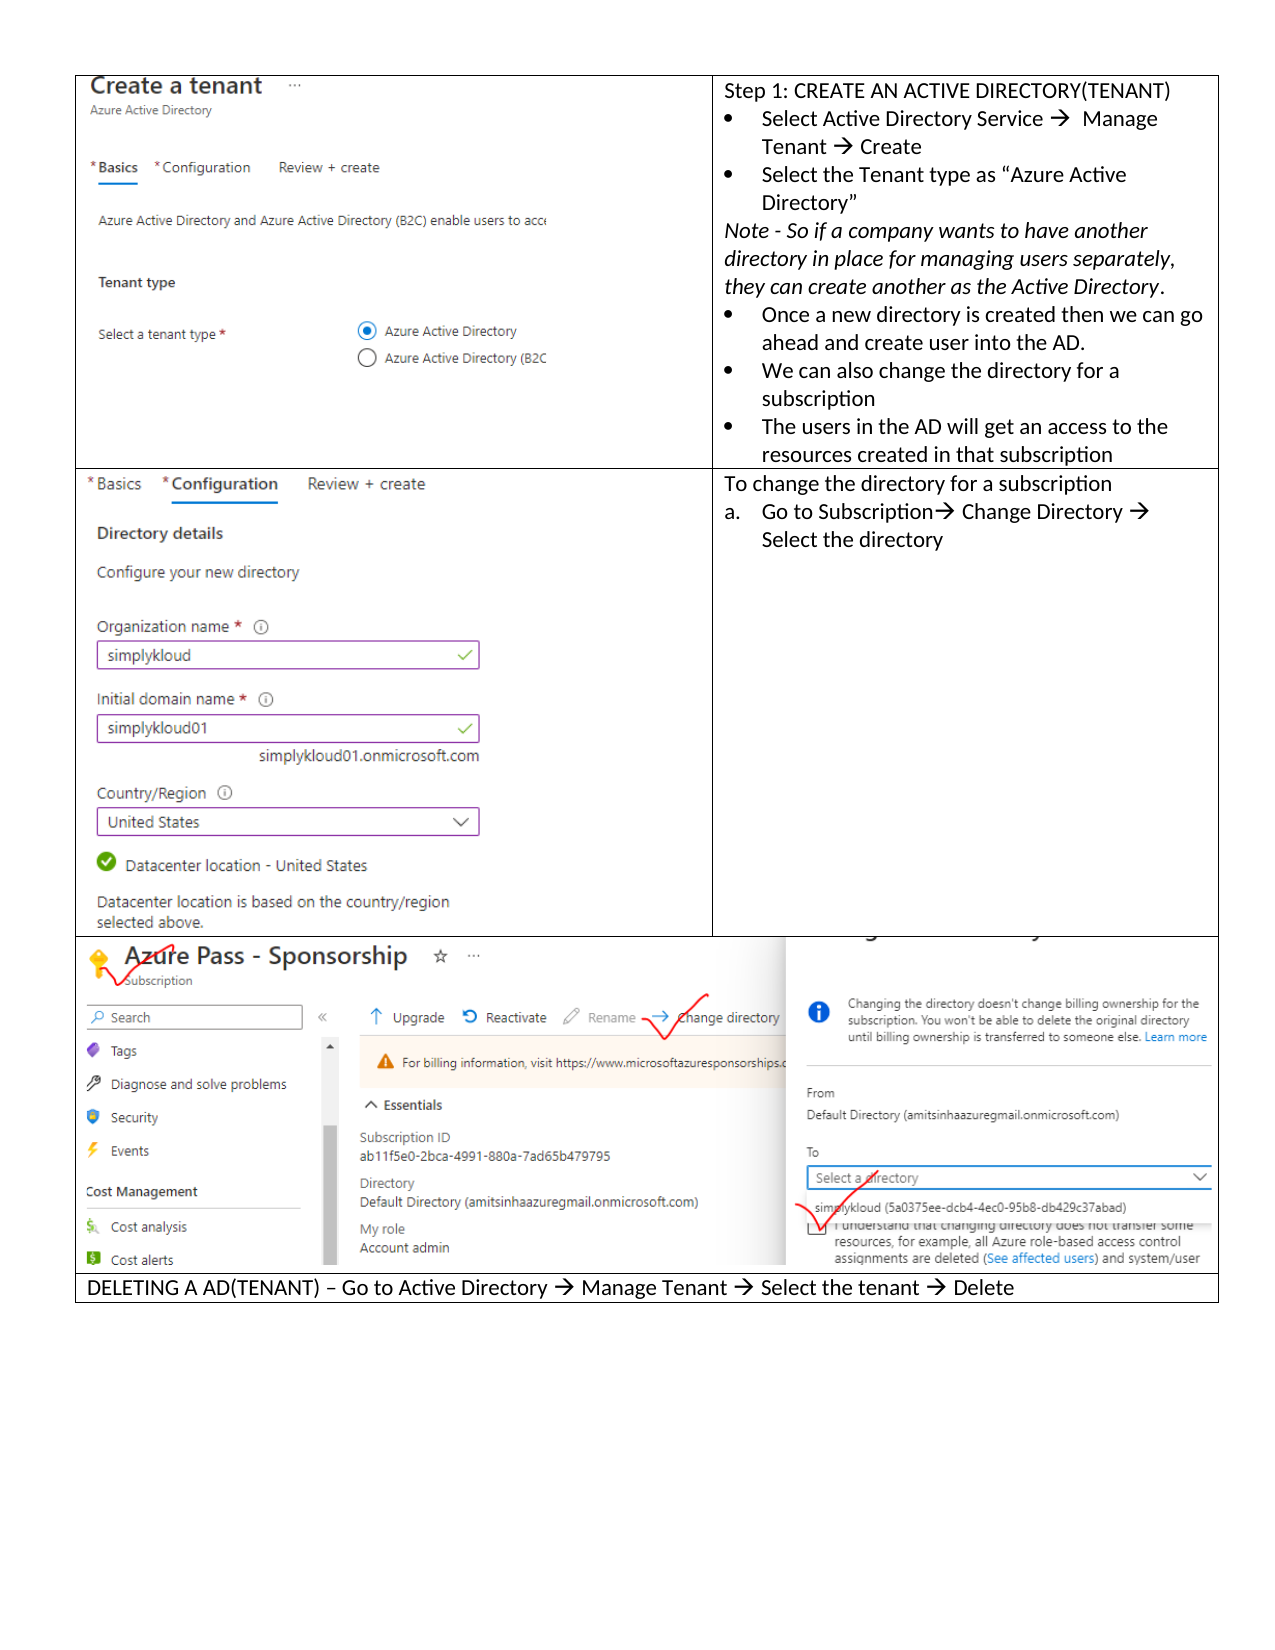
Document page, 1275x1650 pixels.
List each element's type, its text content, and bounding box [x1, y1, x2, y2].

picture [86, 937, 1212, 1265]
table_cell DELETING A AD(TENANT) – Go to Active Directory Manage Tenant Select the tenant Delete [76, 1274, 1218, 1302]
table_cell [76, 937, 1218, 1272]
table_cell [76, 469, 712, 936]
table_header Step 1: CREATE AN ACTIVE DIRECTORY(TENANT) Select Active Directory Service Manage Tenant Create Select the Tenant type as “Azure Active Directory” Note - So if a company wants to have another directory in place for managing users separately, they can create another as the Active Directory. Once a new directory is created then we can go ahead and create user into the AD. We can also change the directory for a subscription The users in the AD will get an access to the resources created in that subscription [713, 76, 1218, 468]
picture [86, 76, 547, 368]
table_cell To change the directory for a subscription Go to Subscription Change Directory Select the directory [713, 469, 1218, 936]
table_header [76, 76, 712, 468]
picture [86, 469, 487, 934]
